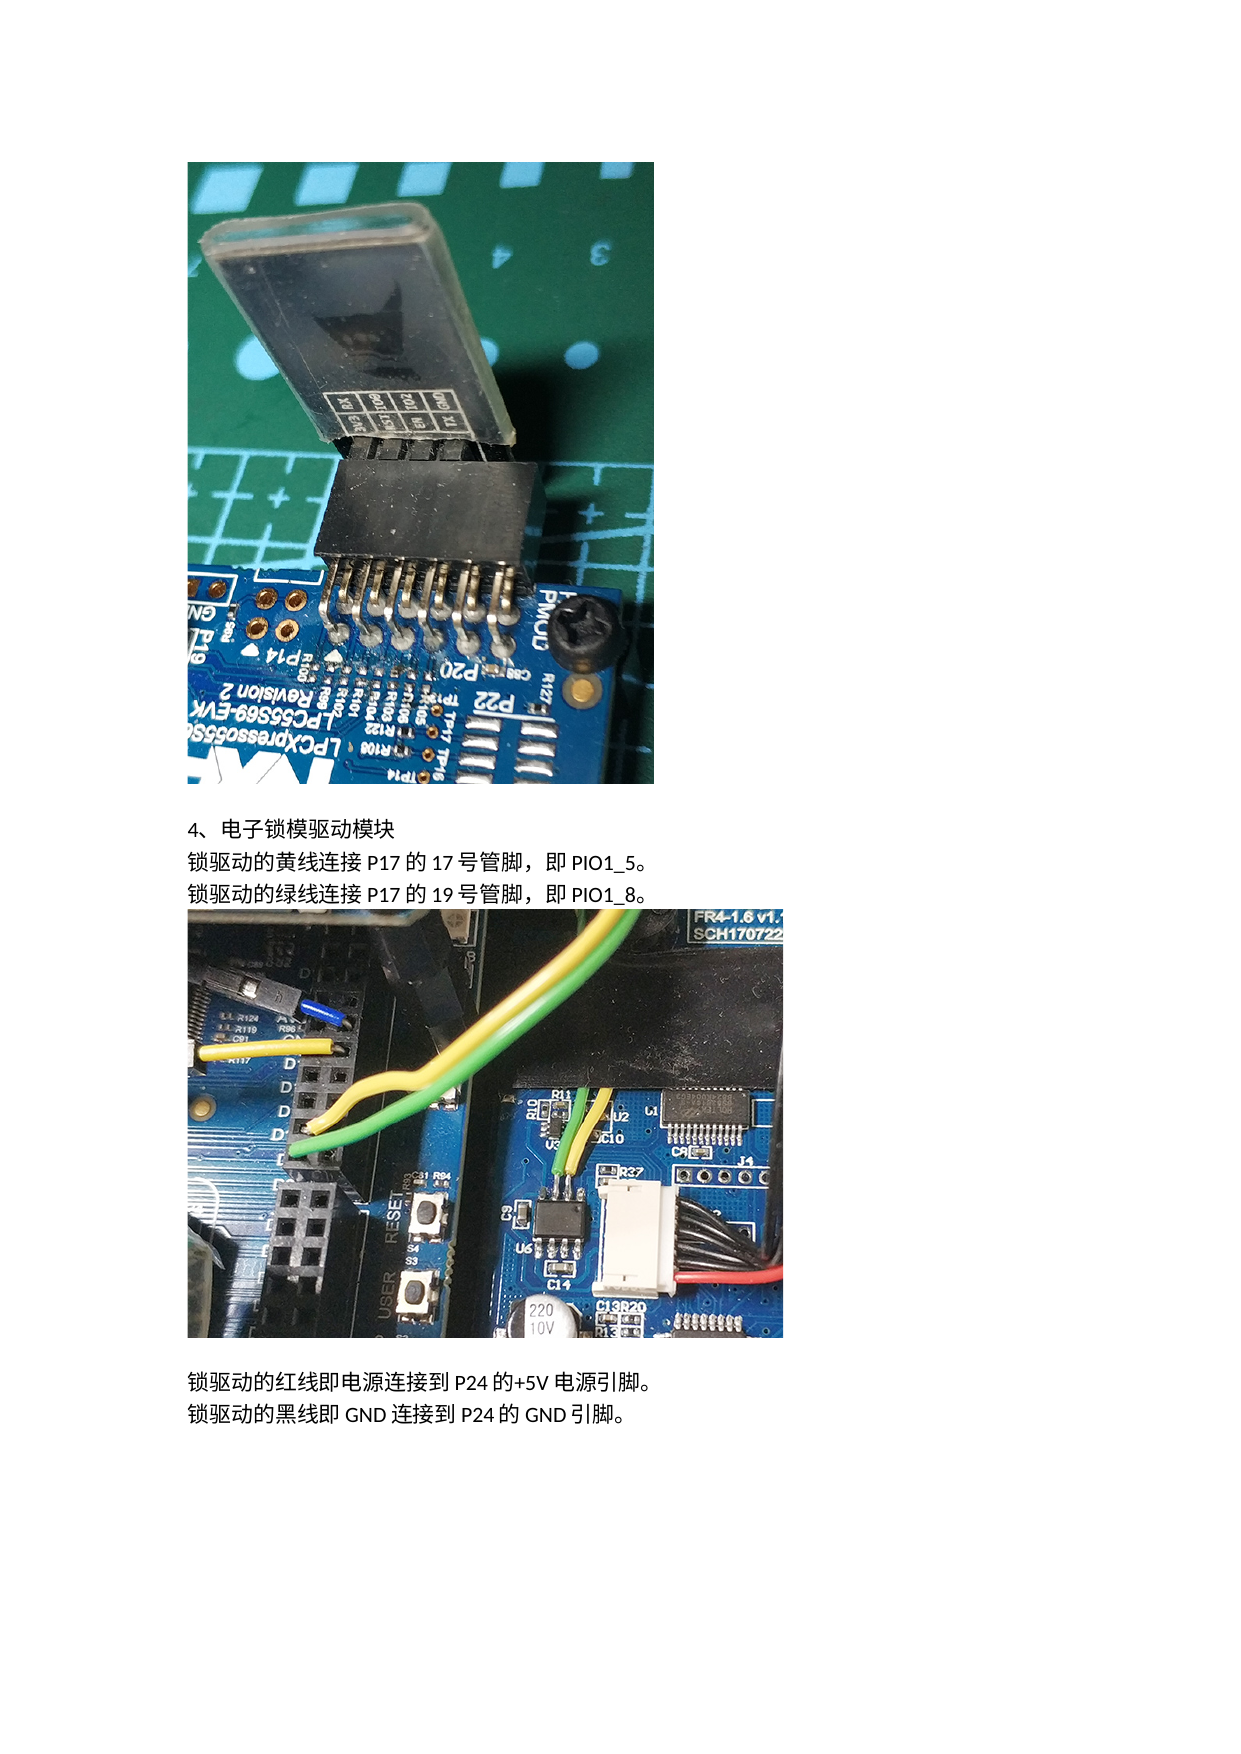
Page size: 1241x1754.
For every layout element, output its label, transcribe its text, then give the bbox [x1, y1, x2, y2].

picture [187, 162, 654, 784]
text 锁驱动的红线即电源连接到P24的+5V电源引脚。 [187, 1364, 1053, 1397]
picture [187, 909, 784, 1338]
picture [344, 772, 348, 784]
picture [296, 759, 303, 768]
text 锁驱动的黑线即GND连接到P24的GND引脚。 [187, 1397, 1053, 1429]
text 锁驱动的绿线连接P17的19号管脚，即PIO1_8。 [187, 877, 1053, 909]
text 锁驱动的黄线连接P17的17号管脚，即PIO1_5。 [187, 844, 1053, 877]
text 4、电子锁模驱动模块 [187, 812, 1053, 844]
